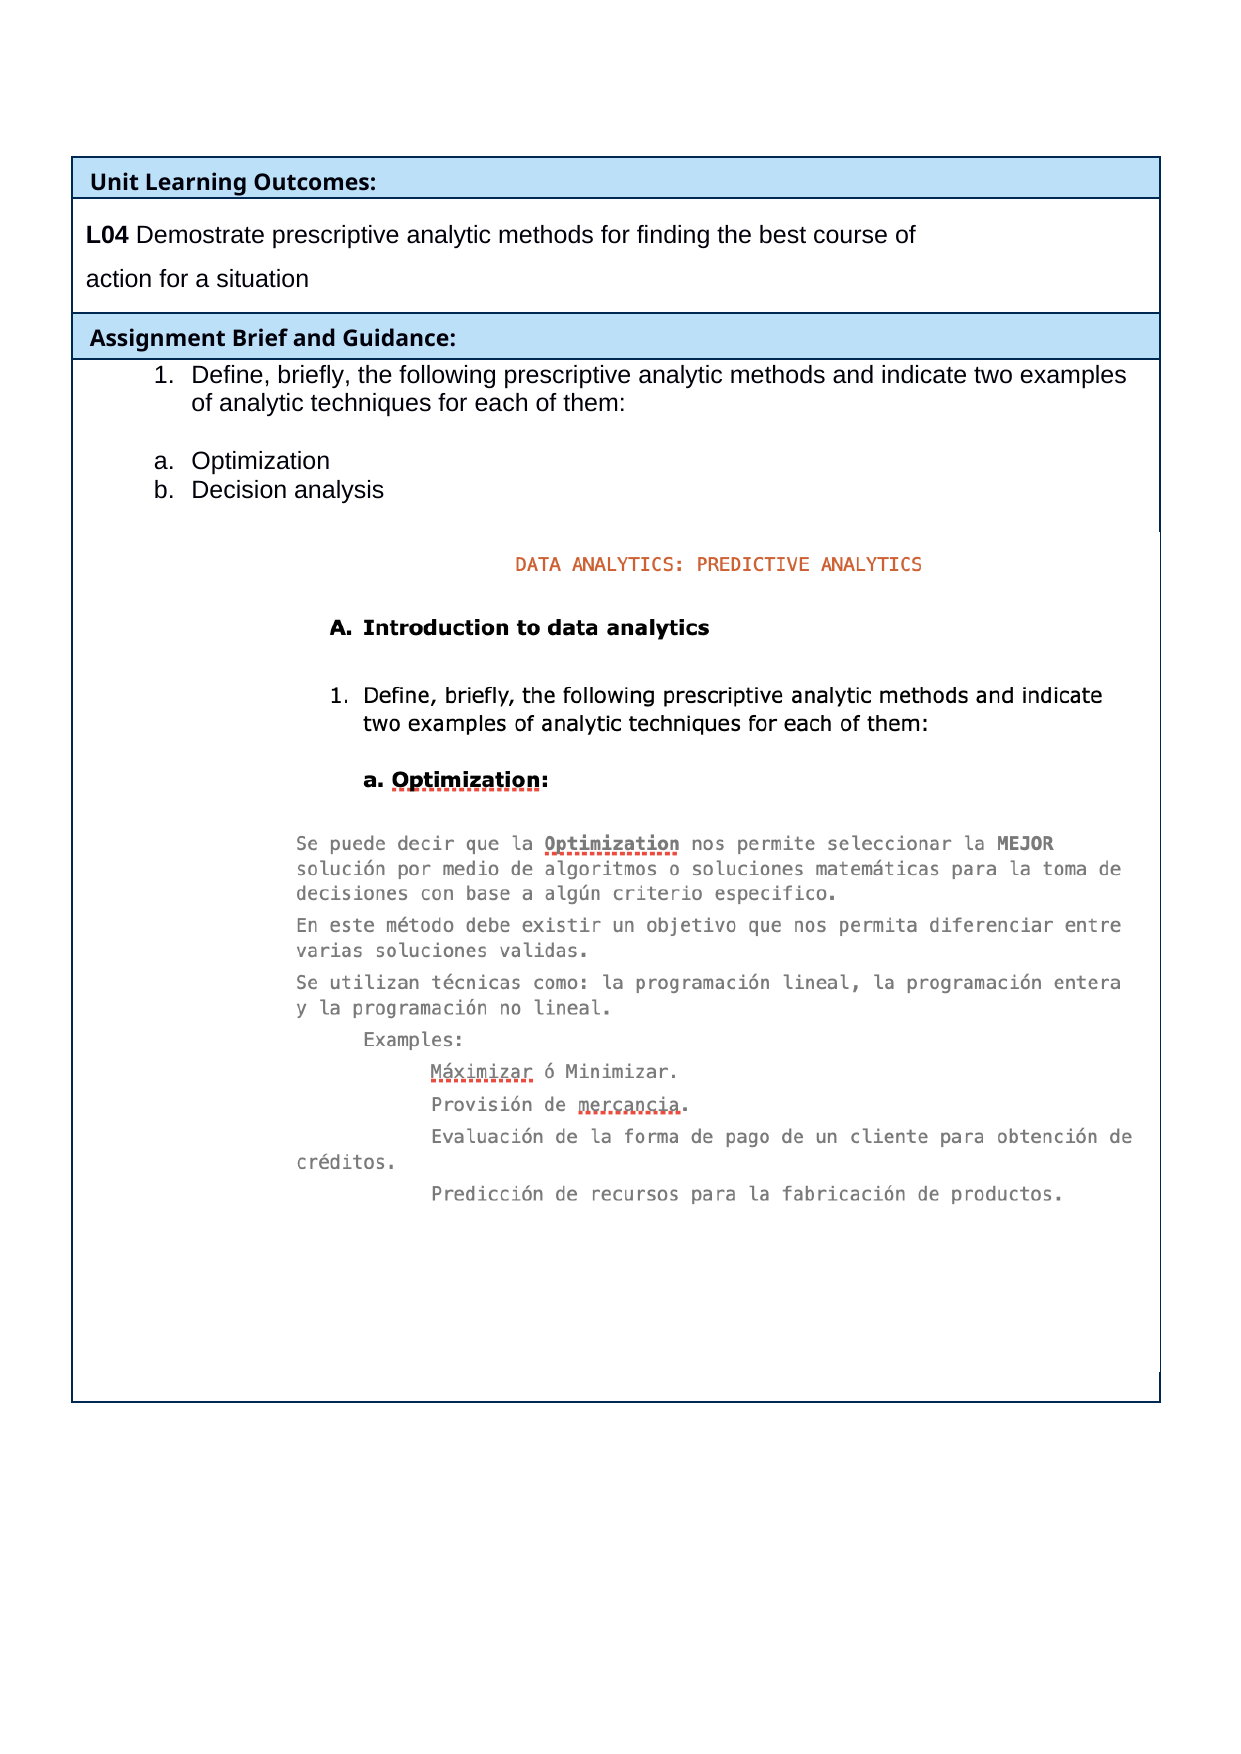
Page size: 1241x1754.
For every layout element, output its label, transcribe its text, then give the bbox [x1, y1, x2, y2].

table_header Unit Learning Outcomes: [73, 158, 1159, 197]
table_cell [73, 360, 1159, 1401]
picture [191, 532, 1160, 1372]
table_cell L04 Demostrate prescriptive analytic methods for finding the best course of action for a situation [73, 199, 1159, 312]
table_cell Assignment Brief and Guidance: [73, 314, 1159, 358]
